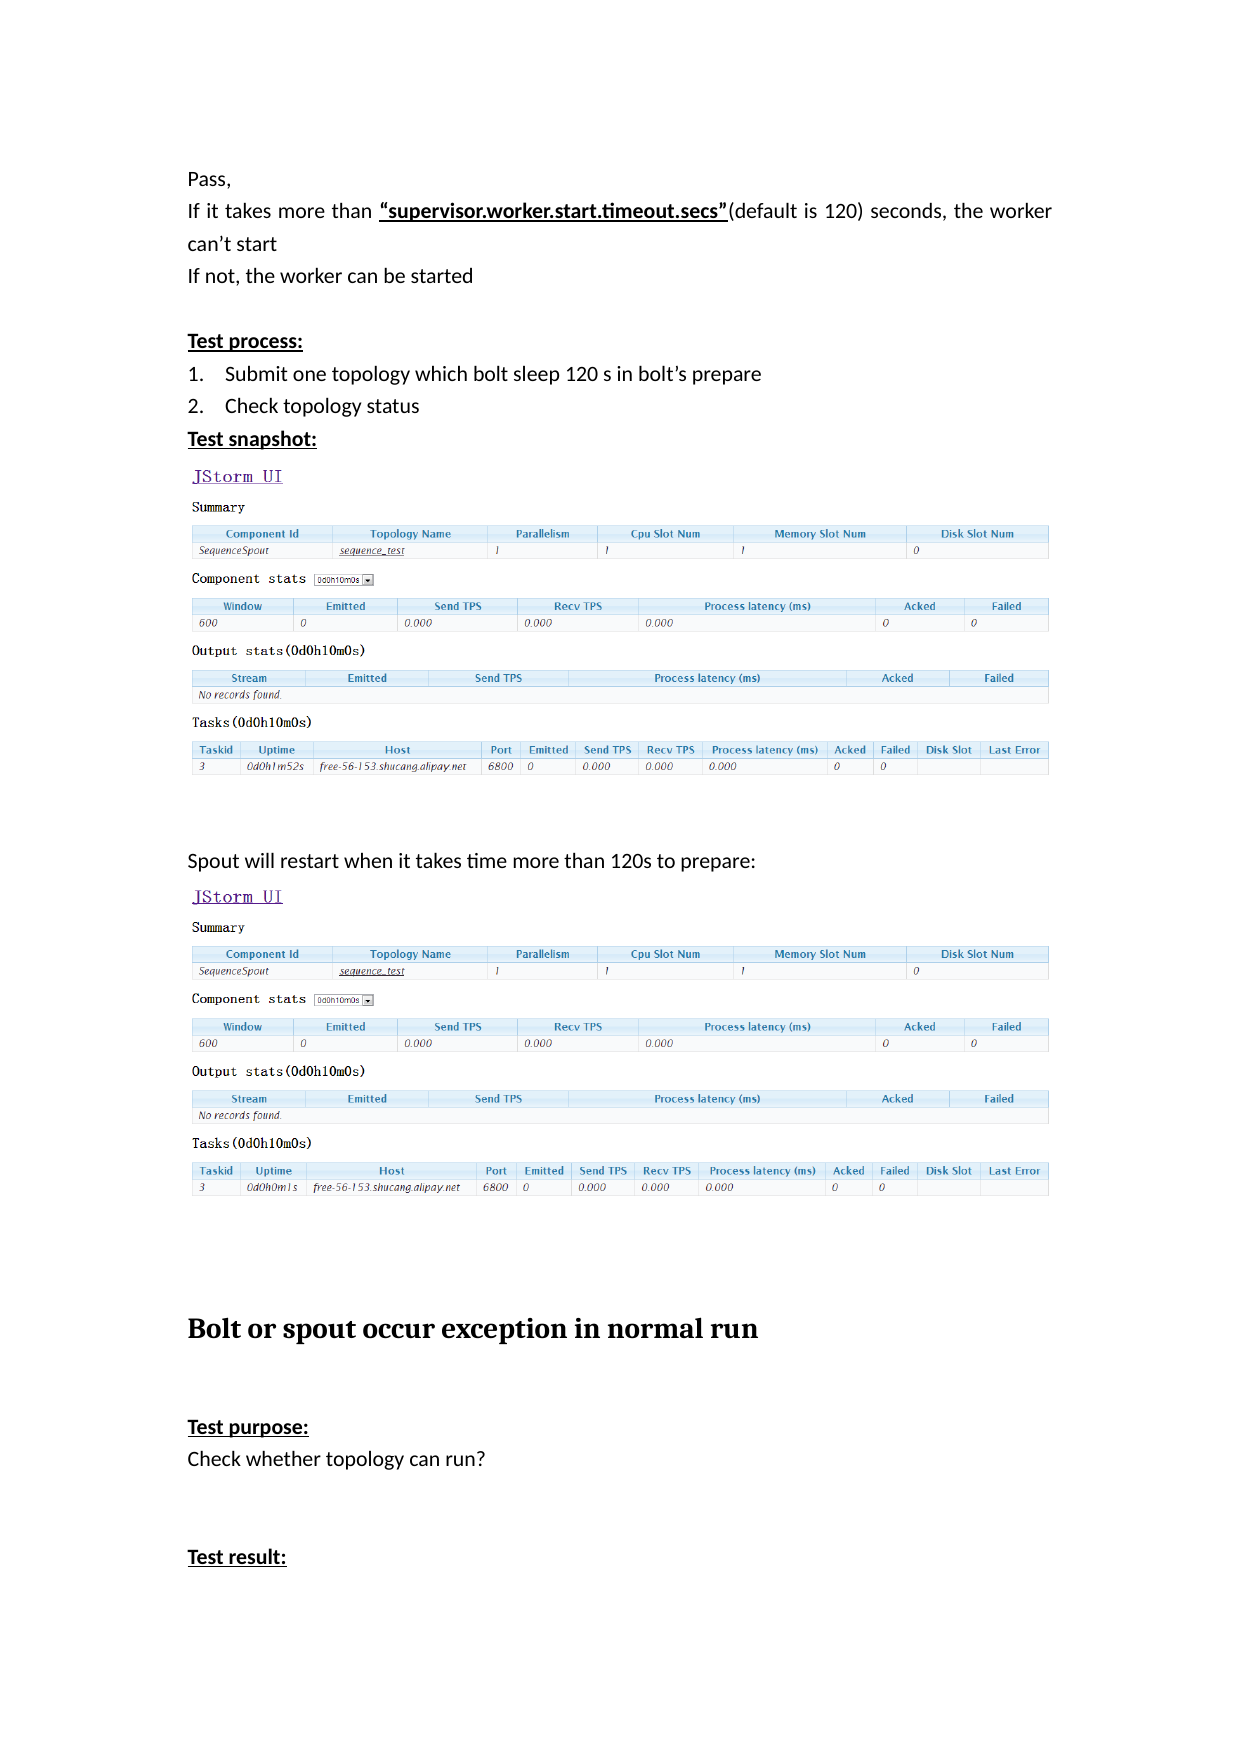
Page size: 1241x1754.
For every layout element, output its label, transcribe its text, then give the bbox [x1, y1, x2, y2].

text If not, the worker can be started [187, 259, 1053, 292]
text Test process: [187, 324, 1053, 357]
picture [187, 877, 1053, 1227]
text Test purpose: [187, 1410, 1053, 1443]
text If it takes more than “supervisor.worker.start.timeout.secs”(default is 120) seconds, the worker can’t start [187, 194, 1053, 259]
text Pass, [187, 162, 1053, 194]
text Spout will restart when it takes time more than 120s to prepare: [187, 844, 1053, 877]
picture [187, 454, 1053, 822]
list Submit one topology which bolt sleep 120 s in bolt’s prepare [187, 357, 1053, 389]
text Test result: [187, 1540, 1053, 1573]
subtitle Bolt or spout occur exception in normal run [187, 1296, 1053, 1361]
list Check topology status [187, 389, 1053, 422]
text Check whether topology can run? [187, 1443, 1053, 1475]
text Test snapshot: [187, 422, 1053, 454]
